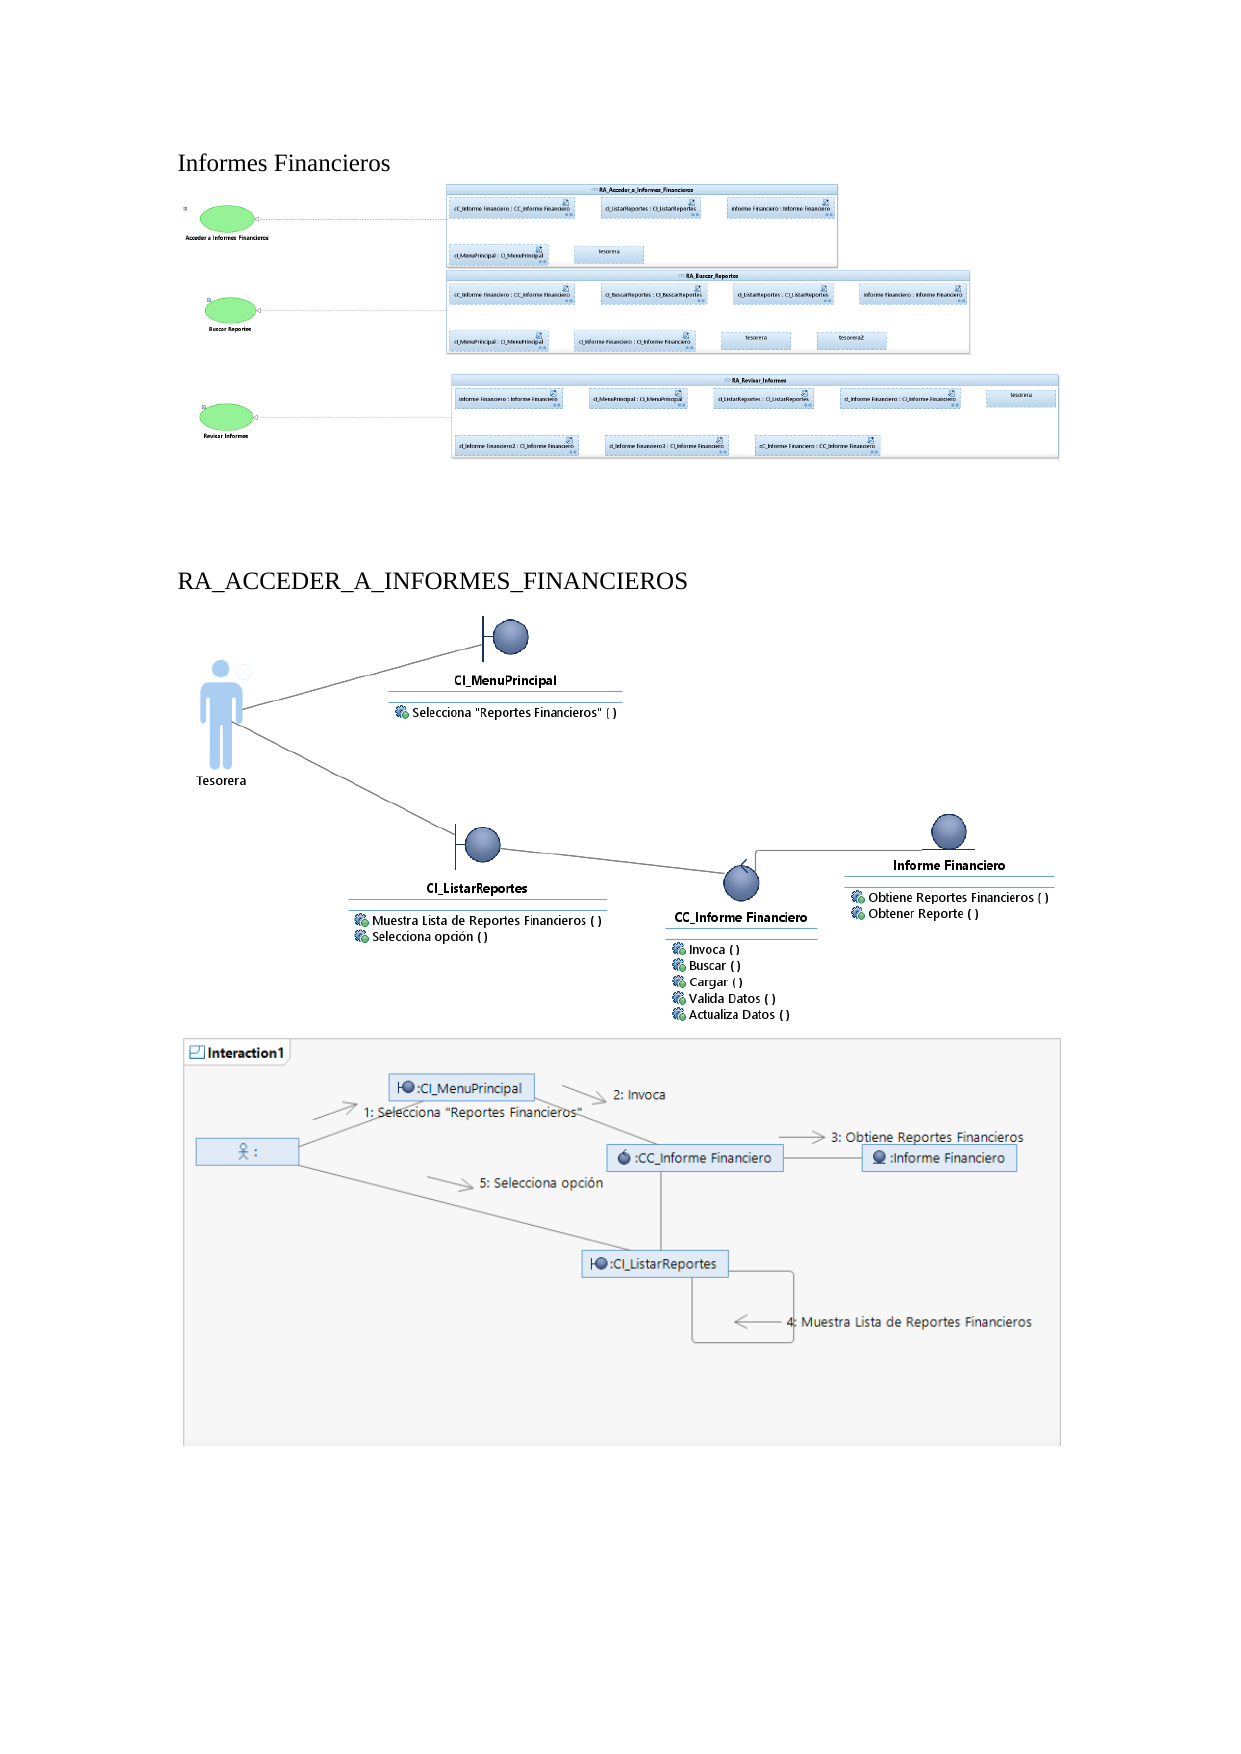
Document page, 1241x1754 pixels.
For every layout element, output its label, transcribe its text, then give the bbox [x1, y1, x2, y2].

picture [177, 599, 1063, 1031]
text Informes Financieros [177, 148, 1063, 176]
picture [177, 180, 1063, 464]
text RA_ACCEDER_A_INFORMES_FINANCIEROS [177, 566, 1063, 595]
picture [177, 1034, 1063, 1446]
